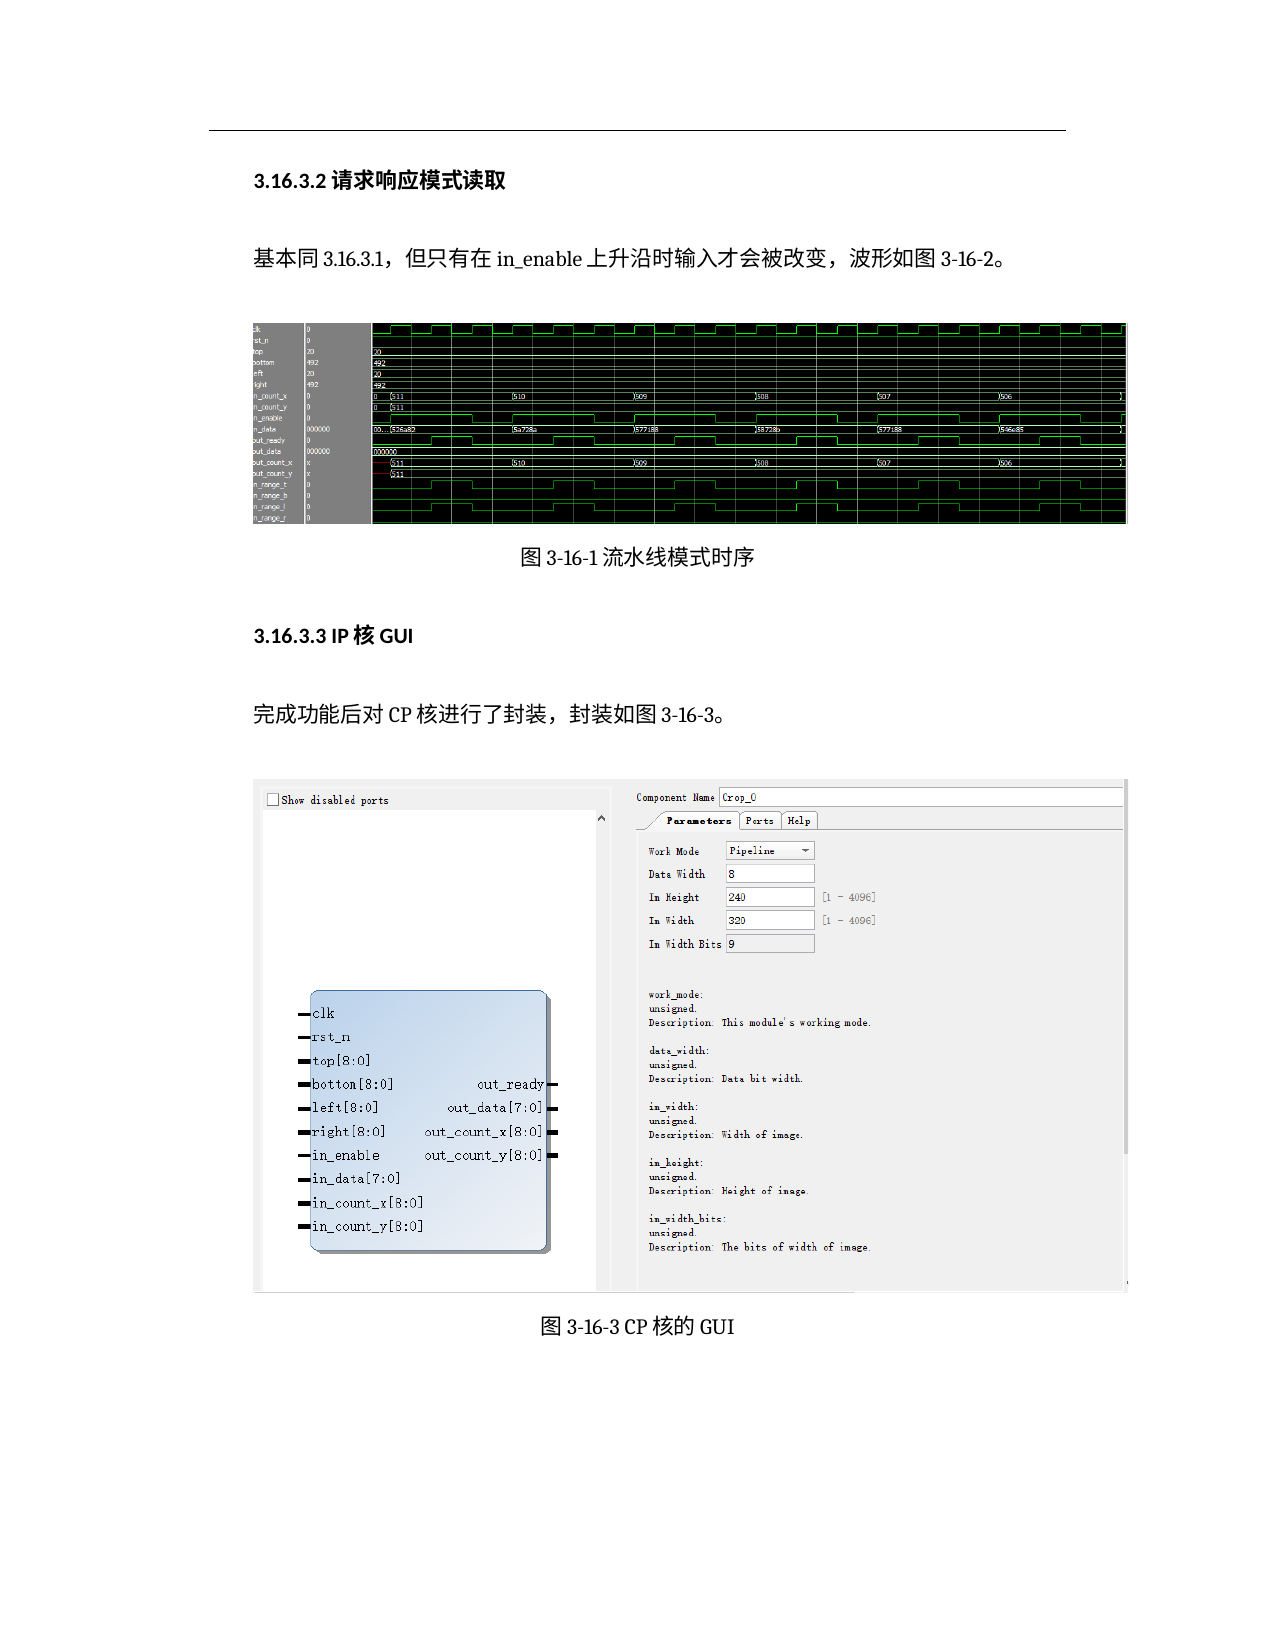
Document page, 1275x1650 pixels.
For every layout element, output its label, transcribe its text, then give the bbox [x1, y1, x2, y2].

picture [253, 323, 1129, 524]
subtitle 3.16.3.3 IP核GUI [209, 618, 1066, 650]
text 基本同3.16.3.1，但只有在in_enable上升沿时输入才会被改变，波形如图3-16-2。 [209, 241, 1066, 311]
subtitle 3.16.3.2 请求响应模式读取 [209, 163, 1066, 194]
picture [253, 779, 1129, 1293]
text 完成功能后对CP核进行了封装，封装如图3-16-3。 [209, 697, 1066, 767]
